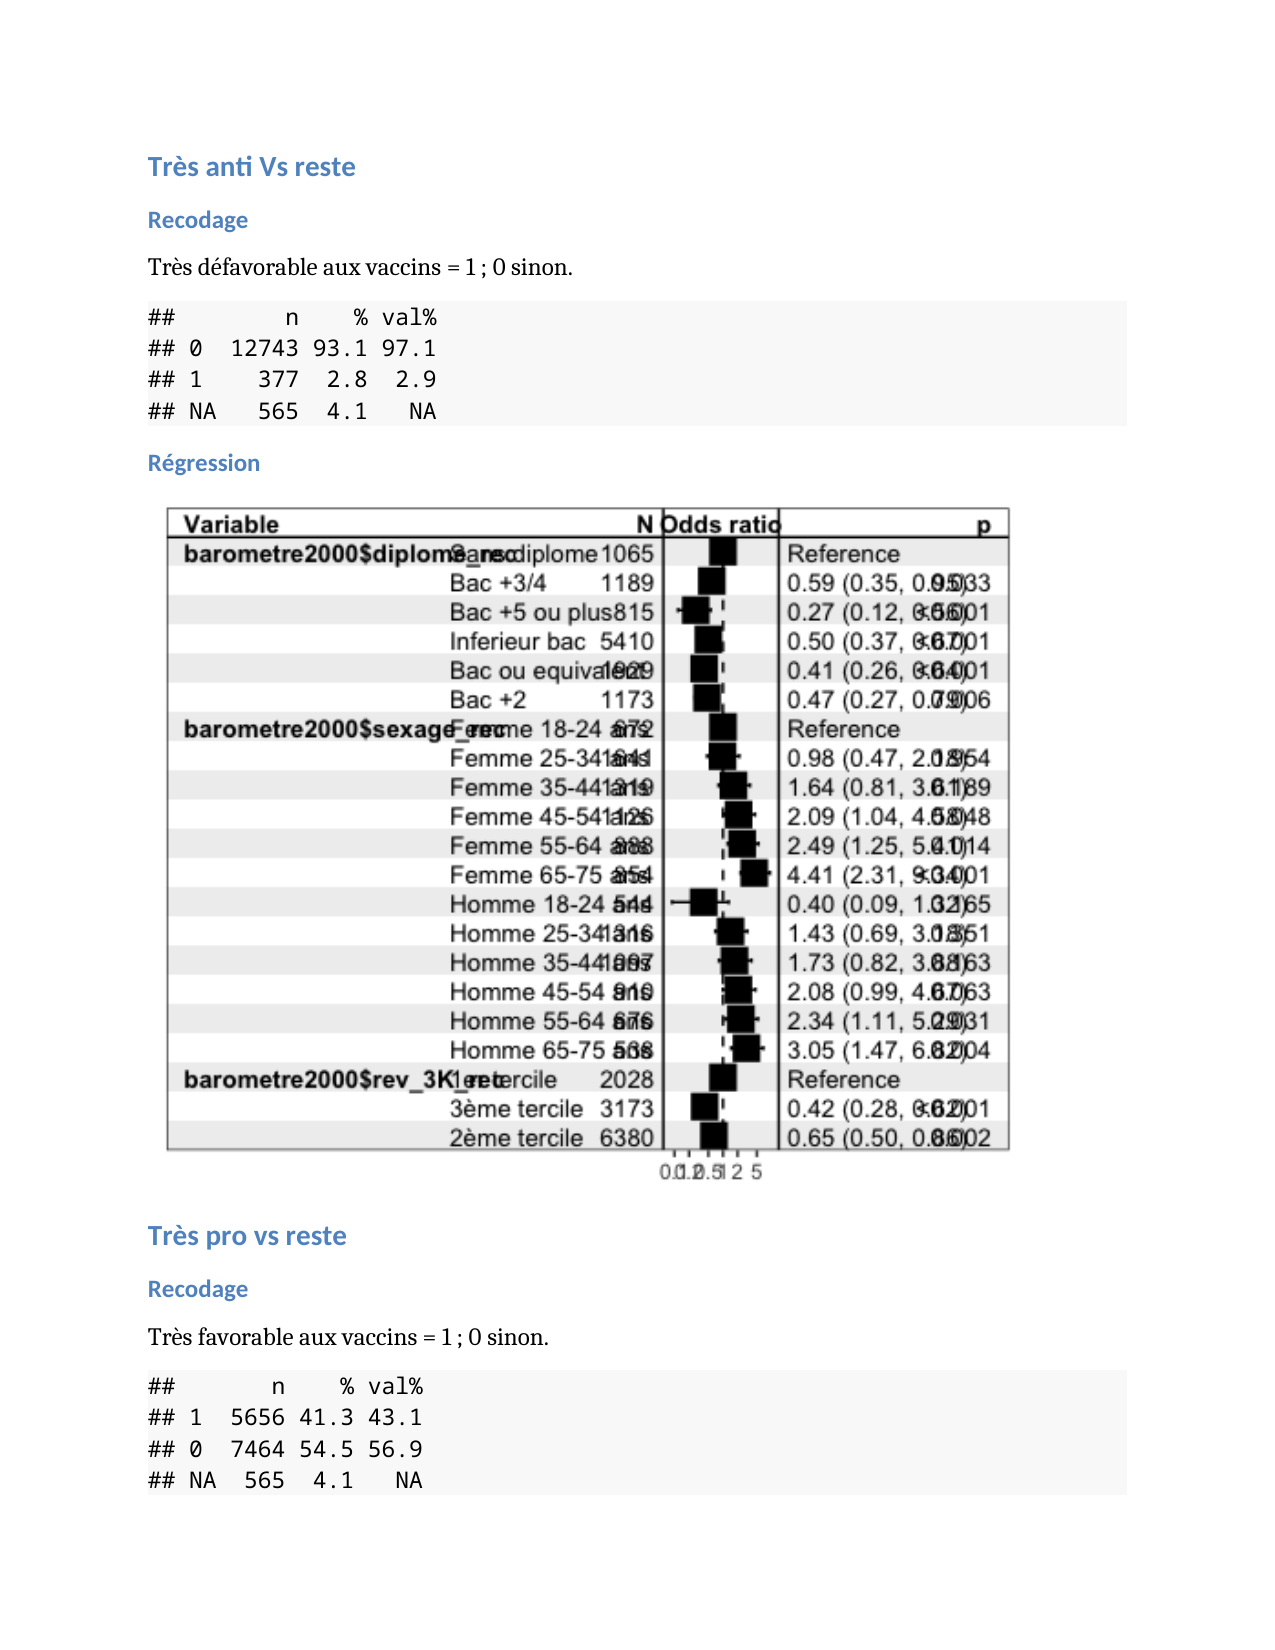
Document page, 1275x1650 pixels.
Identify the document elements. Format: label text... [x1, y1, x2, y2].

picture [147, 496, 1023, 1196]
text ## n % val% ## 0 12743 93.1 97.1 ## 1 377 2.8 2.9 ## NA 565 4.1 NA [148, 301, 1127, 426]
subtitle Très pro vs reste [148, 1217, 1127, 1252]
subtitle Très anti Vs reste [148, 148, 1127, 183]
text ## n % val% ## 1 5656 41.3 43.1 ## 0 7464 54.5 56.9 ## NA 565 4.1 NA [148, 1370, 1127, 1495]
subtitle Régression [148, 447, 1127, 477]
text Très favorable aux vaccins = 1 ; 0 sinon. [148, 1322, 1127, 1351]
subtitle Recodage [148, 1273, 1127, 1304]
subtitle Recodage [148, 204, 1127, 234]
text Très défavorable aux vaccins = 1 ; 0 sinon. [148, 253, 1127, 282]
